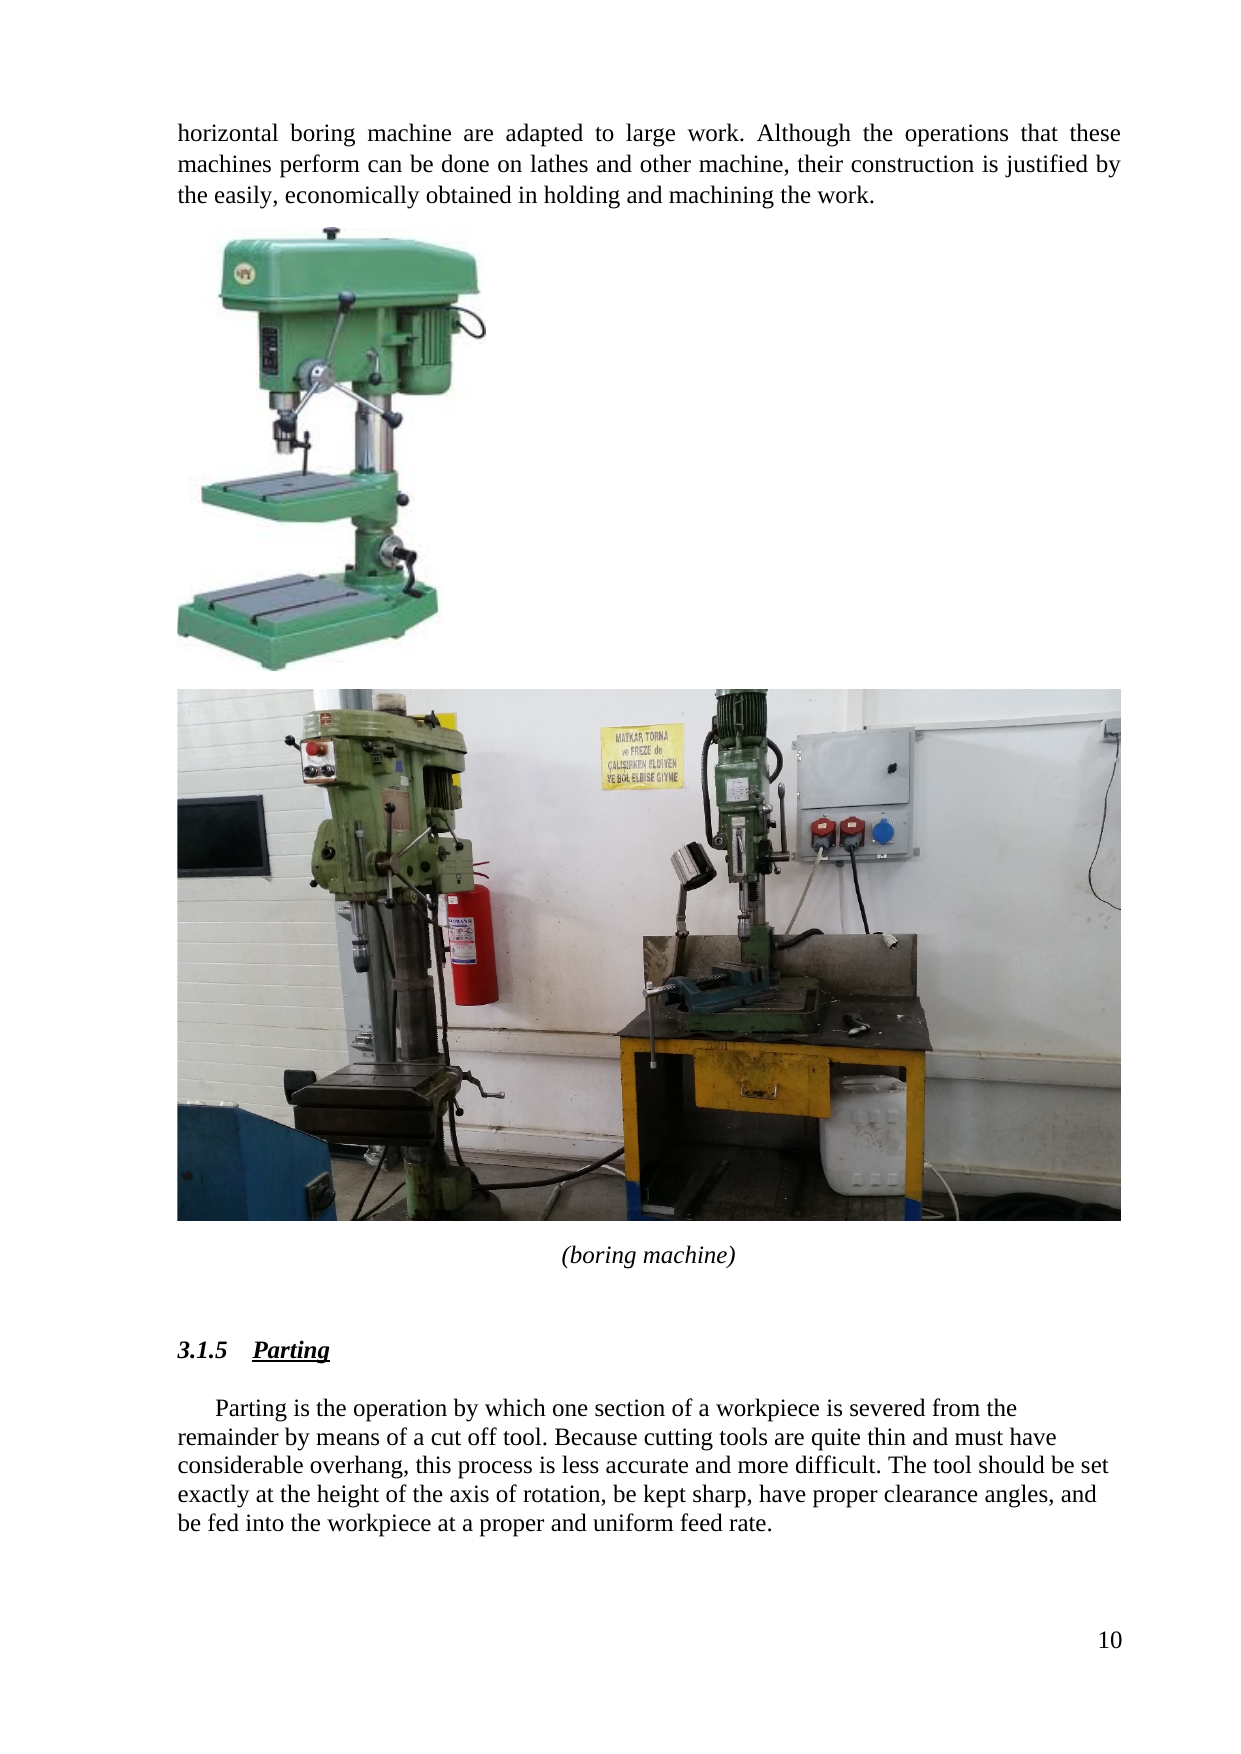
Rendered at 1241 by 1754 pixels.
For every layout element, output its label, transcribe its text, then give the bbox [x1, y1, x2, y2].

picture [177, 227, 486, 671]
picture [177, 689, 1121, 1221]
text (boring machine) [177, 1240, 1122, 1268]
text Parting is the operation by which one section of a workpiece is severed from the remainder by means of a cut off tool. Because cutting tools are quite thin and must have considerable overhang, this process is less accurate and more difficult. The tool should be set exactly at the height of the axis of rotation, be kept sharp, have proper clearance angles, and be fed into the workpiece at a proper and uniform feed rate. [177, 1393, 1122, 1537]
list Parting [177, 1335, 1122, 1364]
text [177, 118, 1122, 209]
